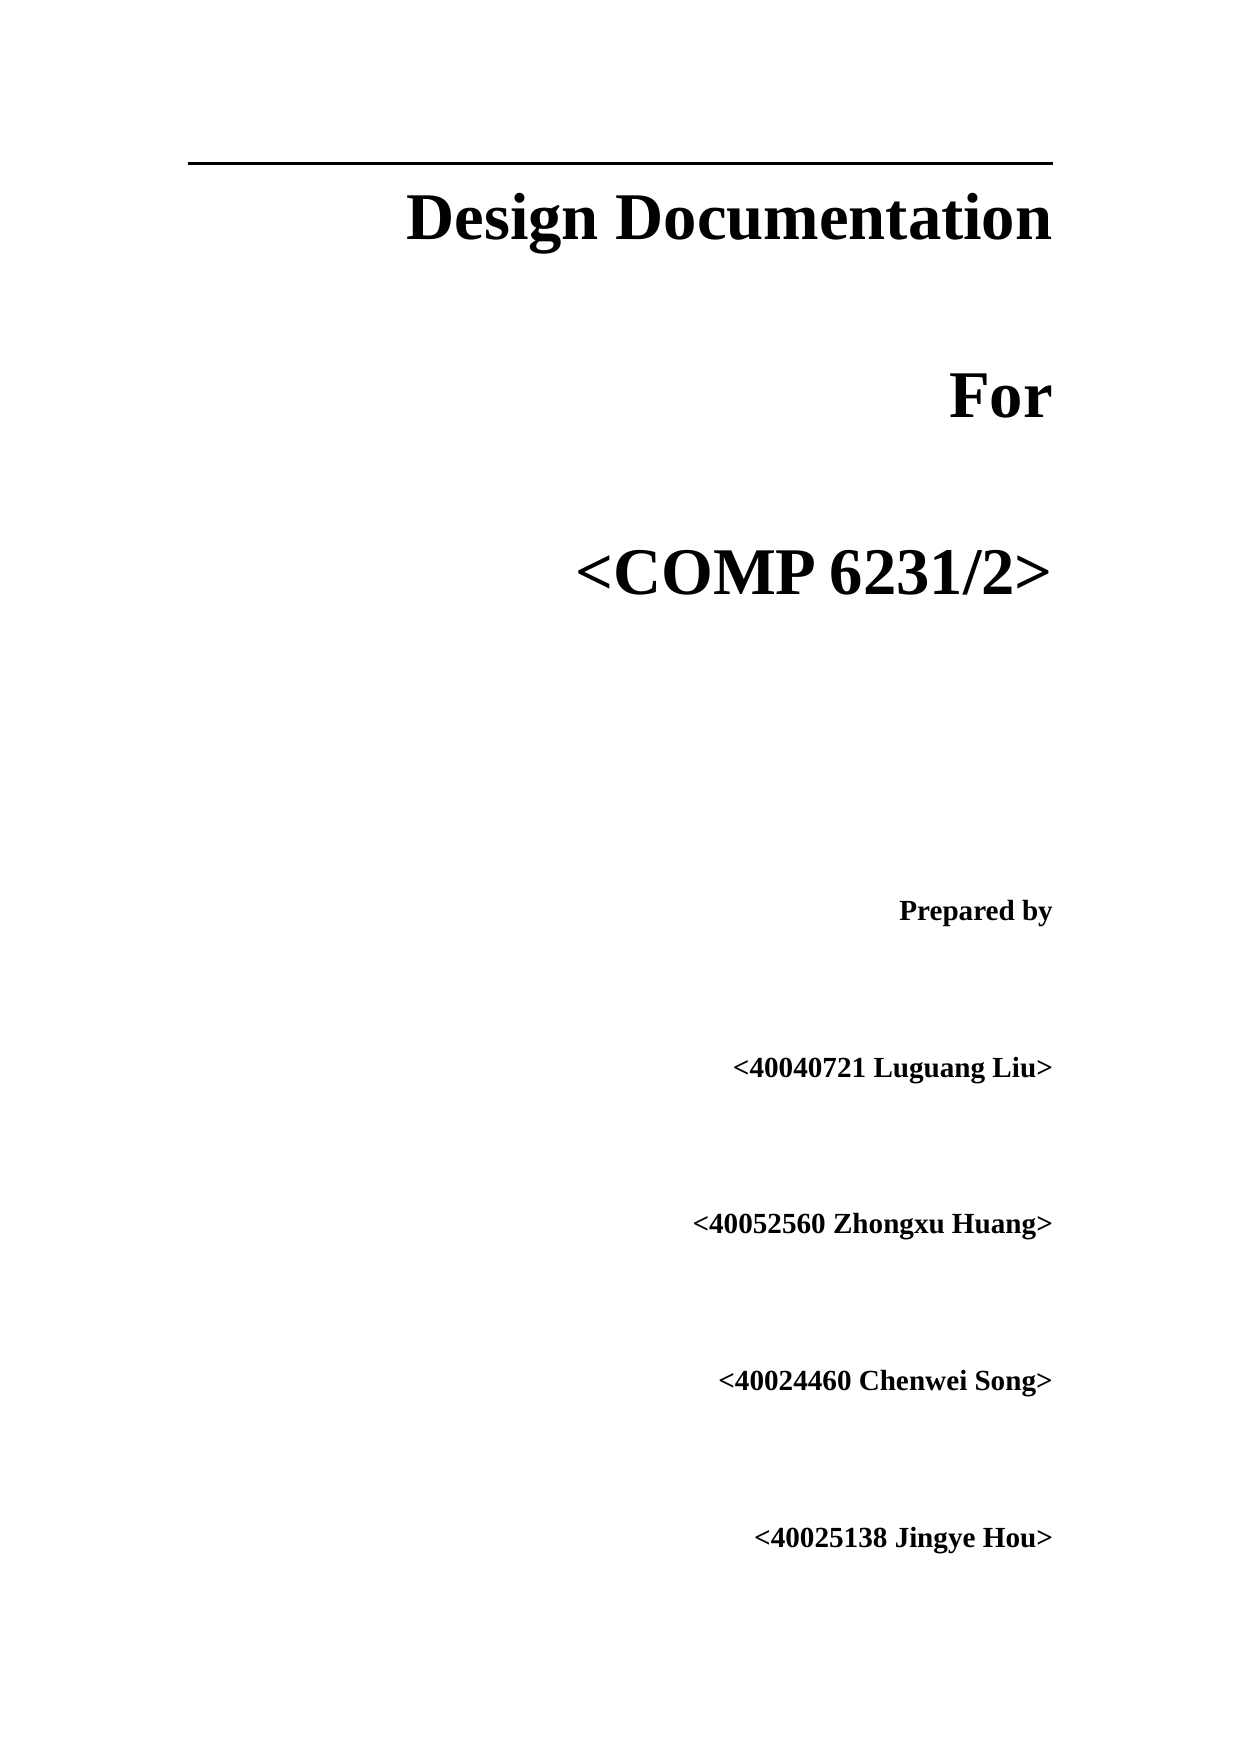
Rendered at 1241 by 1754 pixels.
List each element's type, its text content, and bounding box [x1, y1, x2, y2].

title <COMP 6231/2> [187, 522, 1053, 620]
text <40040721 Luguang Liu> [187, 1034, 1053, 1099]
title For [187, 345, 1053, 442]
text <40052560 Zhongxu Huang> [187, 1191, 1053, 1256]
text <40025138 Jingye Hou> [187, 1504, 1053, 1569]
text Prepared by [187, 877, 1053, 942]
title Design Documentation [187, 163, 1053, 265]
text <40024460 Chenwei Song> [187, 1347, 1053, 1412]
